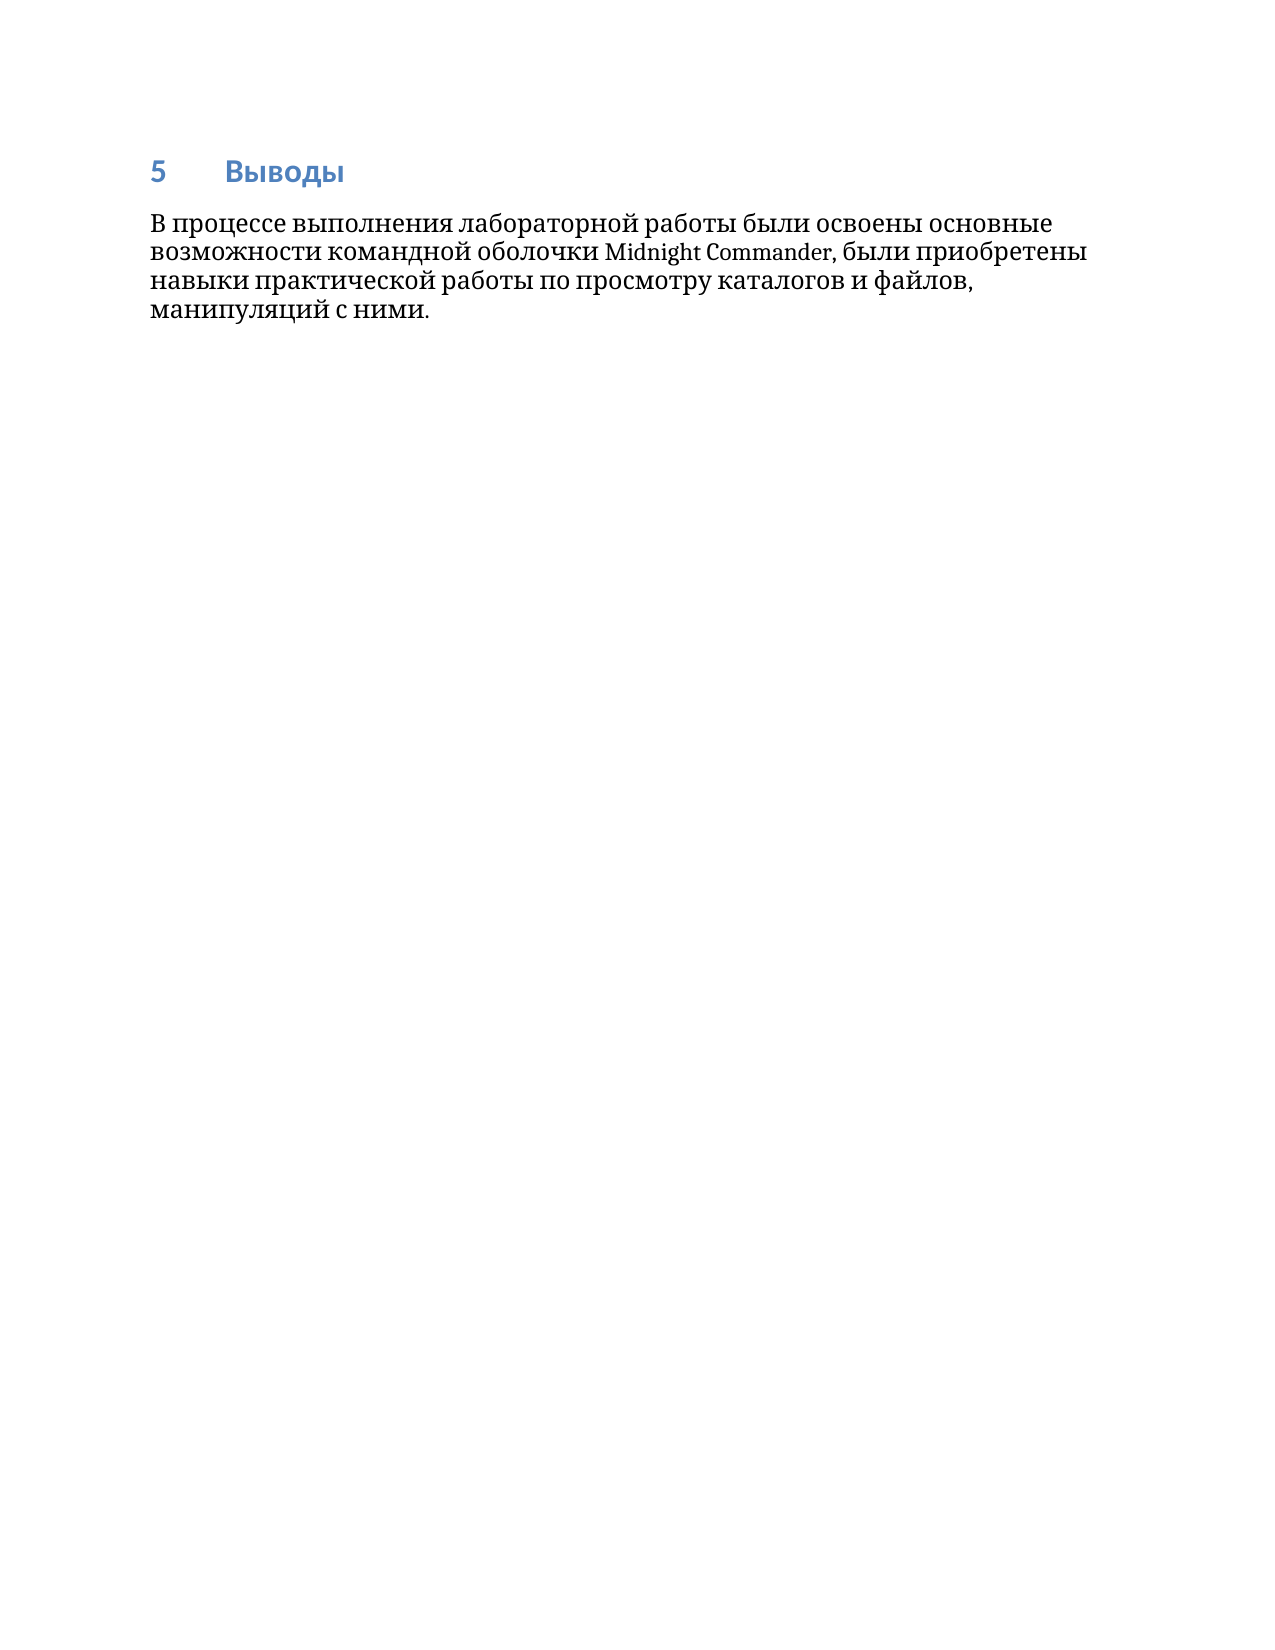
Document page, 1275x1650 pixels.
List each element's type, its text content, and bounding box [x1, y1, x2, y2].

text В процессе выполнения лабораторной работы были освоены основные возможности командной оболочки Midnight Commander, были приобретены навыки практической работы по просмотру каталогов и файлов, манипуляций с ними. [150, 209, 1125, 324]
subtitle 5 Выводы [150, 150, 1125, 191]
